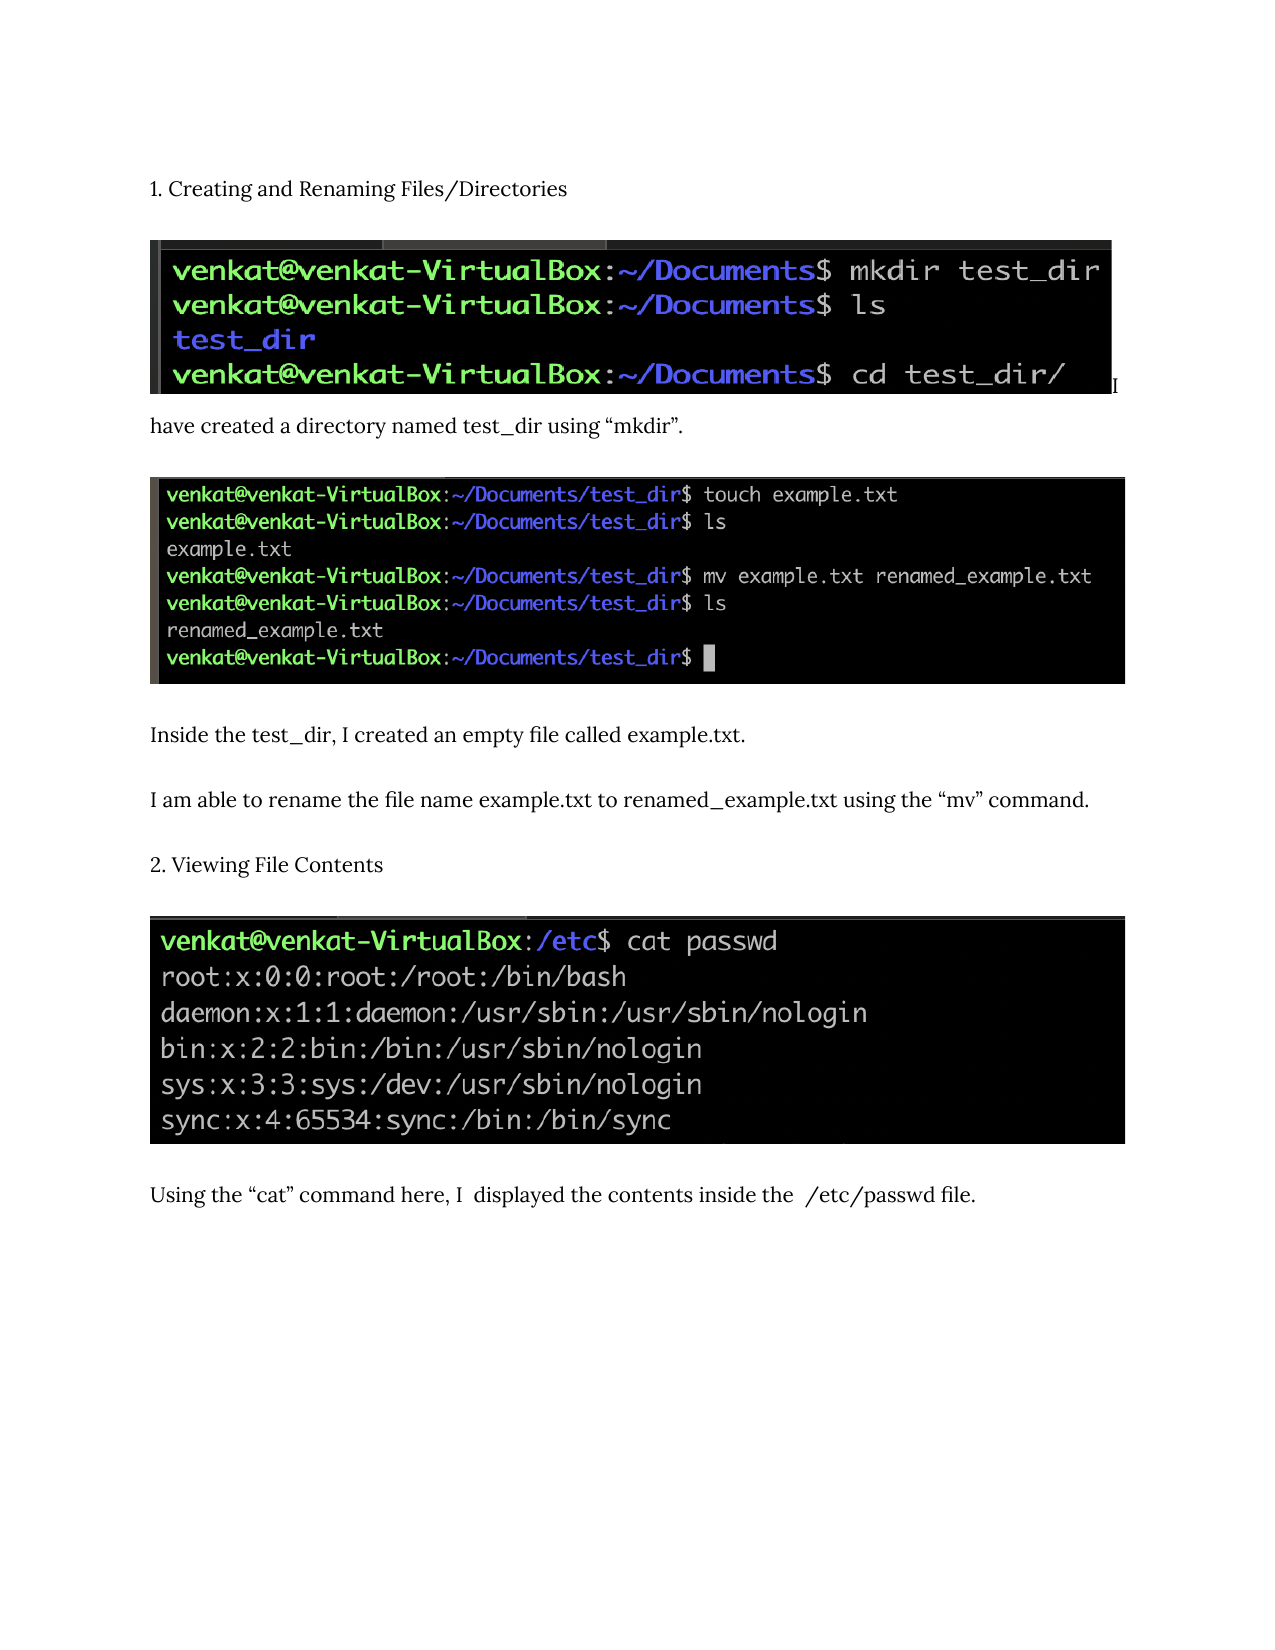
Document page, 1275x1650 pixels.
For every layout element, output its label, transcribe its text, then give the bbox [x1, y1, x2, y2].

text 2. Viewing File Contents [150, 852, 1125, 878]
text Inside the test_dir, I created an empty file called example.txt. [150, 722, 1125, 748]
picture [150, 916, 1125, 1144]
picture [150, 240, 1112, 394]
text I am able to rename the file name example.txt to renamed_example.txt using the “mv” command. [150, 787, 1125, 813]
picture [150, 477, 1125, 684]
text 1. Creating and Renaming Files/Directories [150, 175, 1125, 202]
text Using the “cat” command here, I displayed the contents inside the /etc/passwd file. [150, 1182, 1125, 1208]
